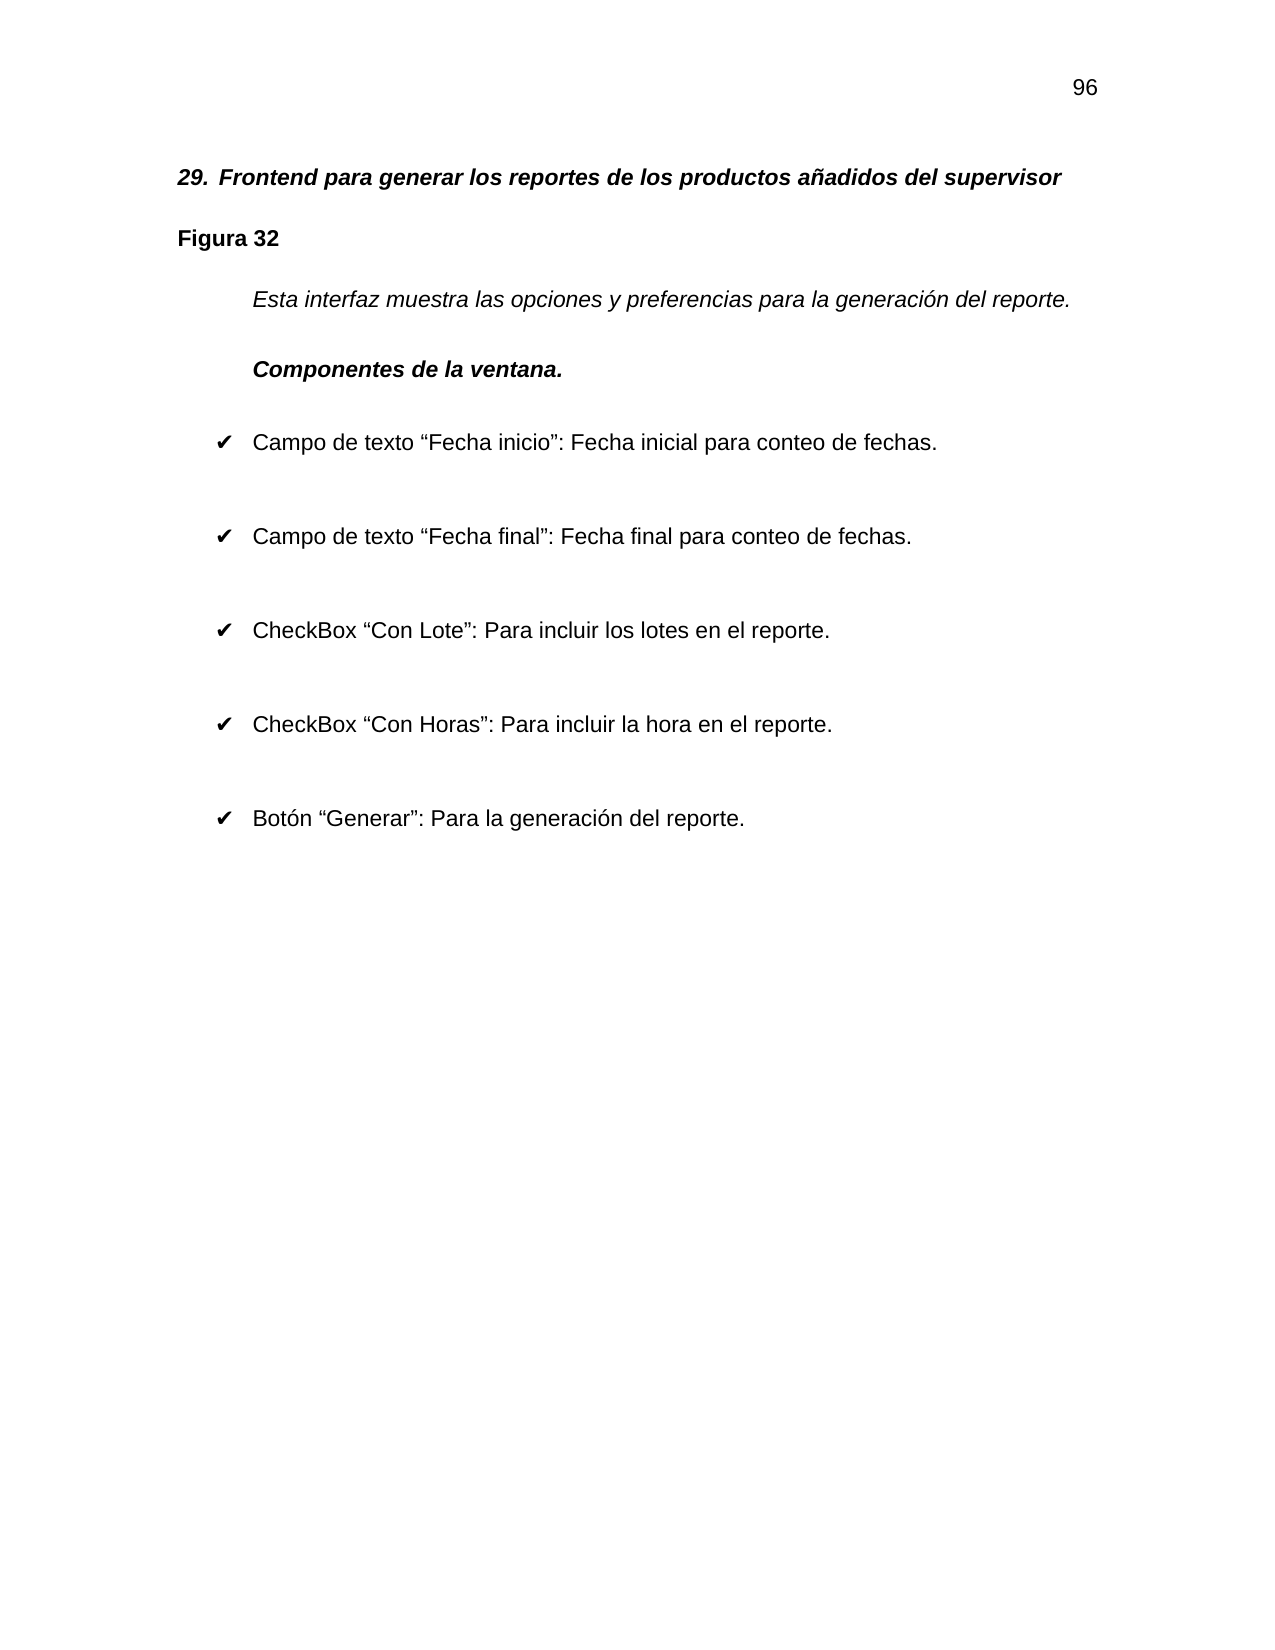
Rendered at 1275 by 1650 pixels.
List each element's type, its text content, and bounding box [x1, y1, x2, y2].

text Esta interfaz muestra las opciones y preferencias para la generación del reporte. [177, 286, 1098, 313]
list CheckBox “Con Horas”: Para incluir la hora en el reporte. [215, 699, 1098, 746]
list Campo de texto “Fecha final”: Fecha final para conteo de fechas. [215, 511, 1098, 558]
list CheckBox “Con Lote”: Para incluir los lotes en el reporte. [215, 605, 1098, 652]
list Botón “Generar”: Para la generación del reporte. [215, 793, 1098, 840]
subtitle Componentes de la ventana. [177, 356, 1098, 382]
subtitle Frontend para generar los reportes de los productos añadidos del supervisor [177, 164, 1098, 191]
title Figura 32 [177, 225, 1098, 252]
list Campo de texto “Fecha inicio”: Fecha inicial para conteo de fechas. [215, 417, 1098, 464]
